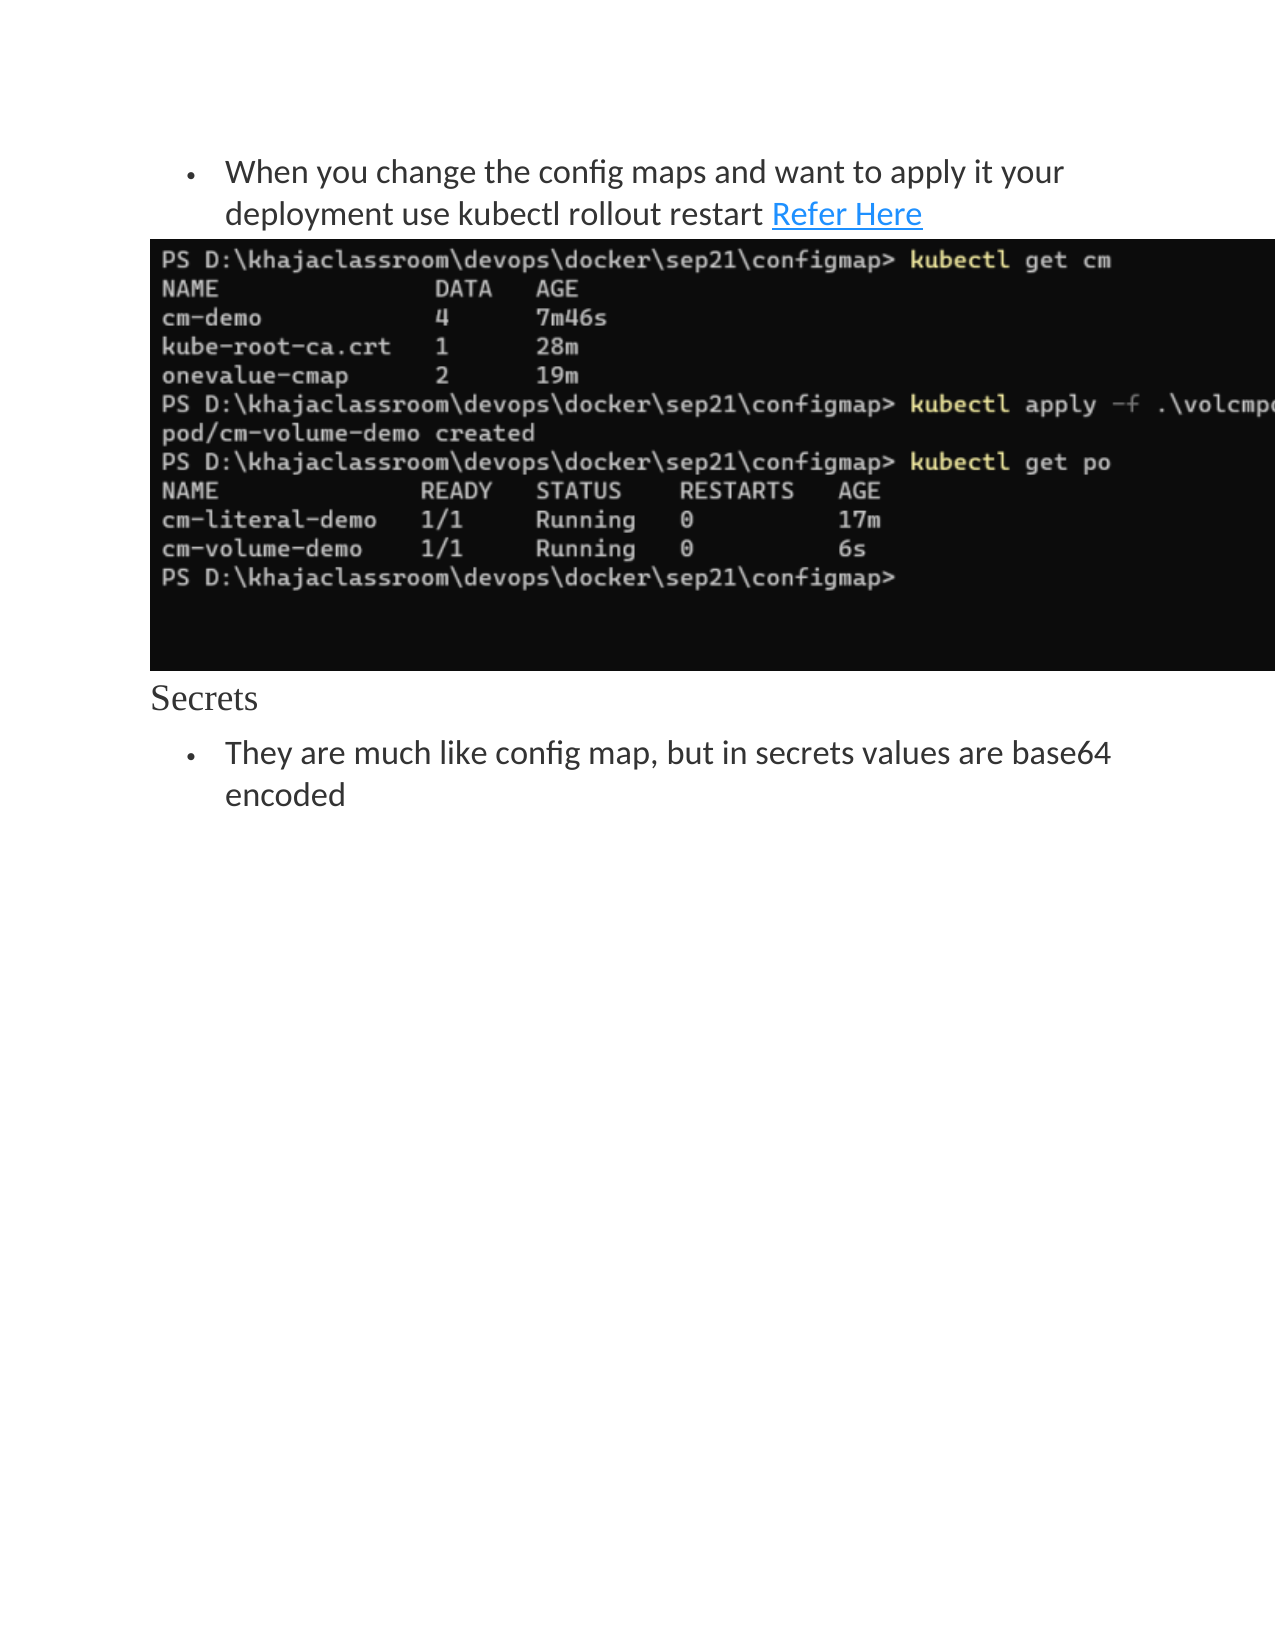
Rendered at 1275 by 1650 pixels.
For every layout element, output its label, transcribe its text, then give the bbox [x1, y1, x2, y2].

list They are much like config map, but in secrets values are base64 encoded [187, 731, 1125, 815]
subtitle Secrets [150, 675, 1125, 718]
list When you change the config maps and want to apply it your deployment use kubectl rollout restart Refer Here [187, 150, 1125, 234]
picture [150, 239, 1275, 671]
